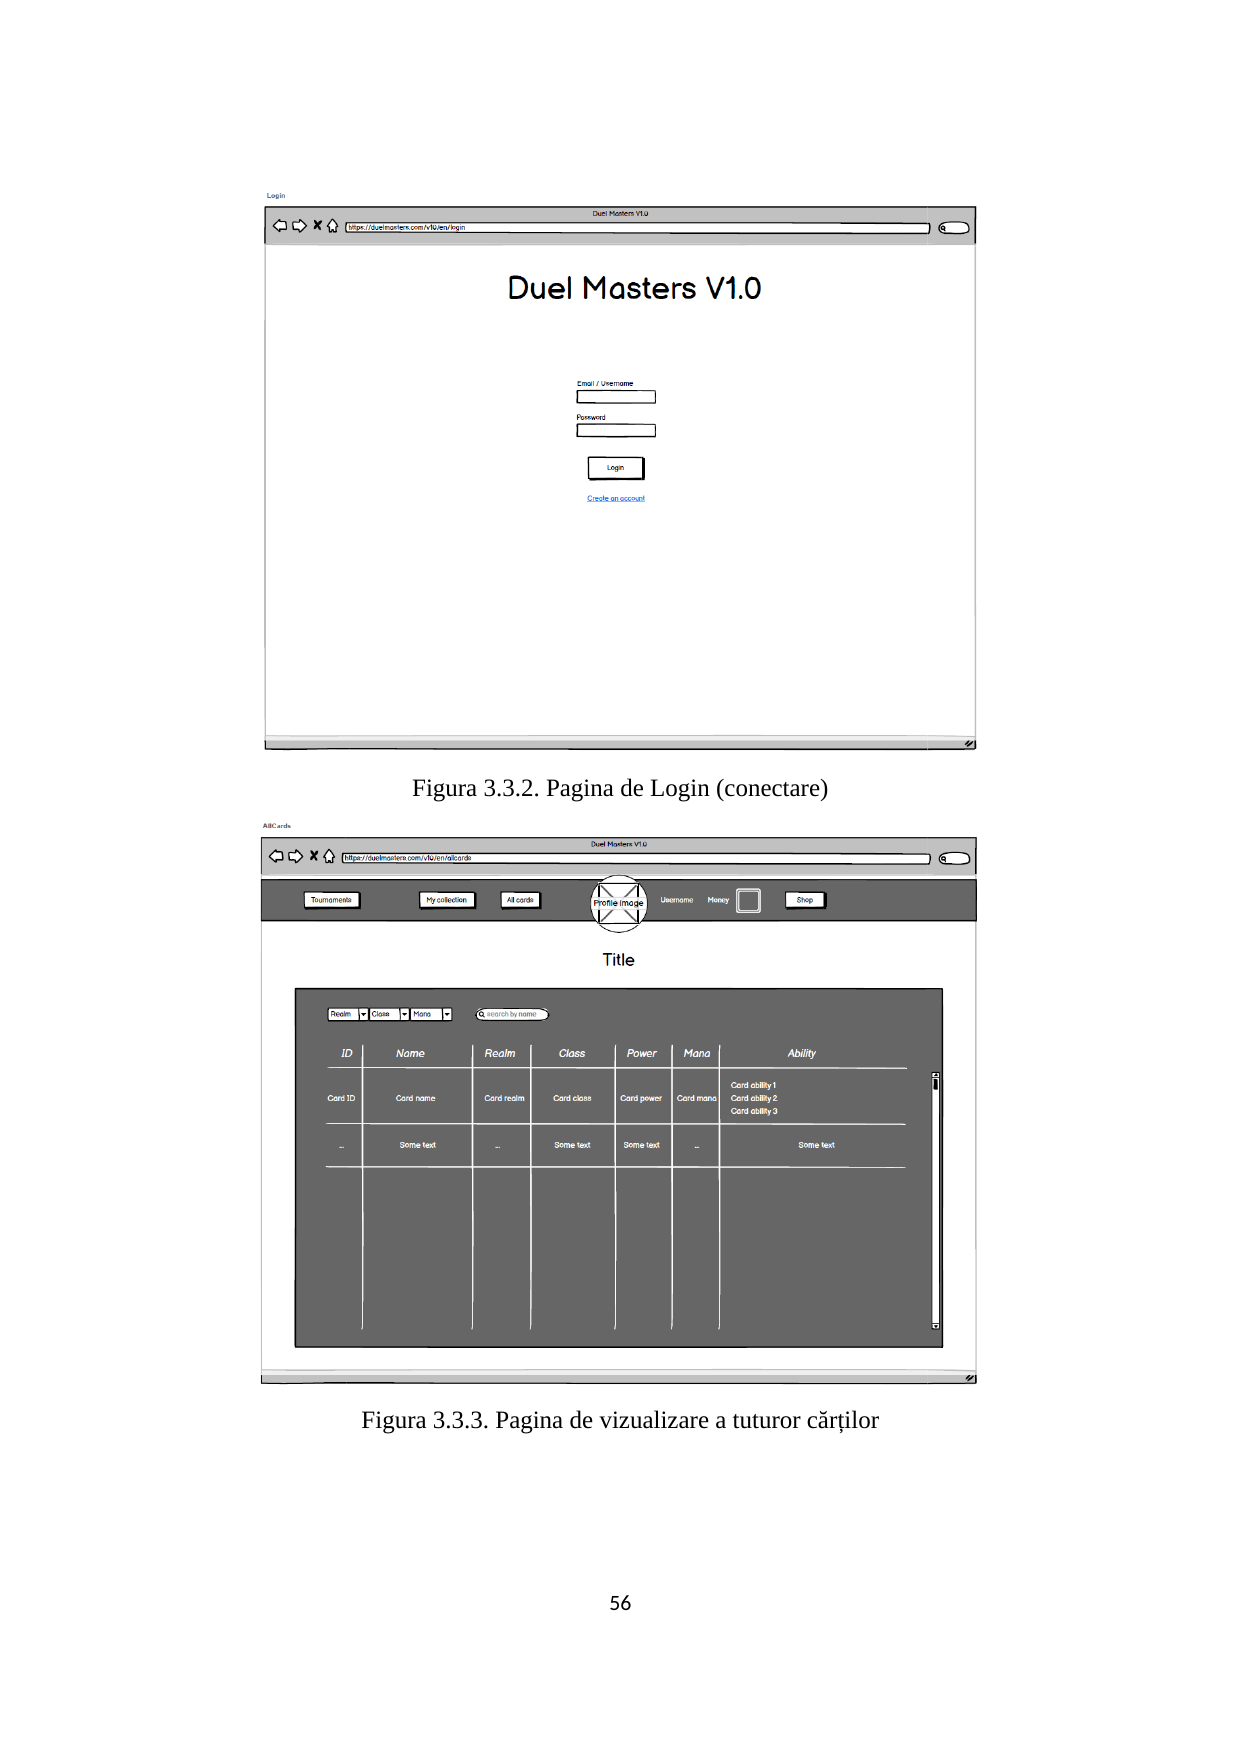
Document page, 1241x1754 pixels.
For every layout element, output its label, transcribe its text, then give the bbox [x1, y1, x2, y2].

picture [260, 189, 980, 752]
picture [260, 822, 980, 1385]
text Figura 3.3.3. Pagina de vizualizare a tuturor cărților [118, 1406, 1122, 1434]
text Figura 3.3.2. Pagina de Login (conectare) [118, 773, 1122, 801]
